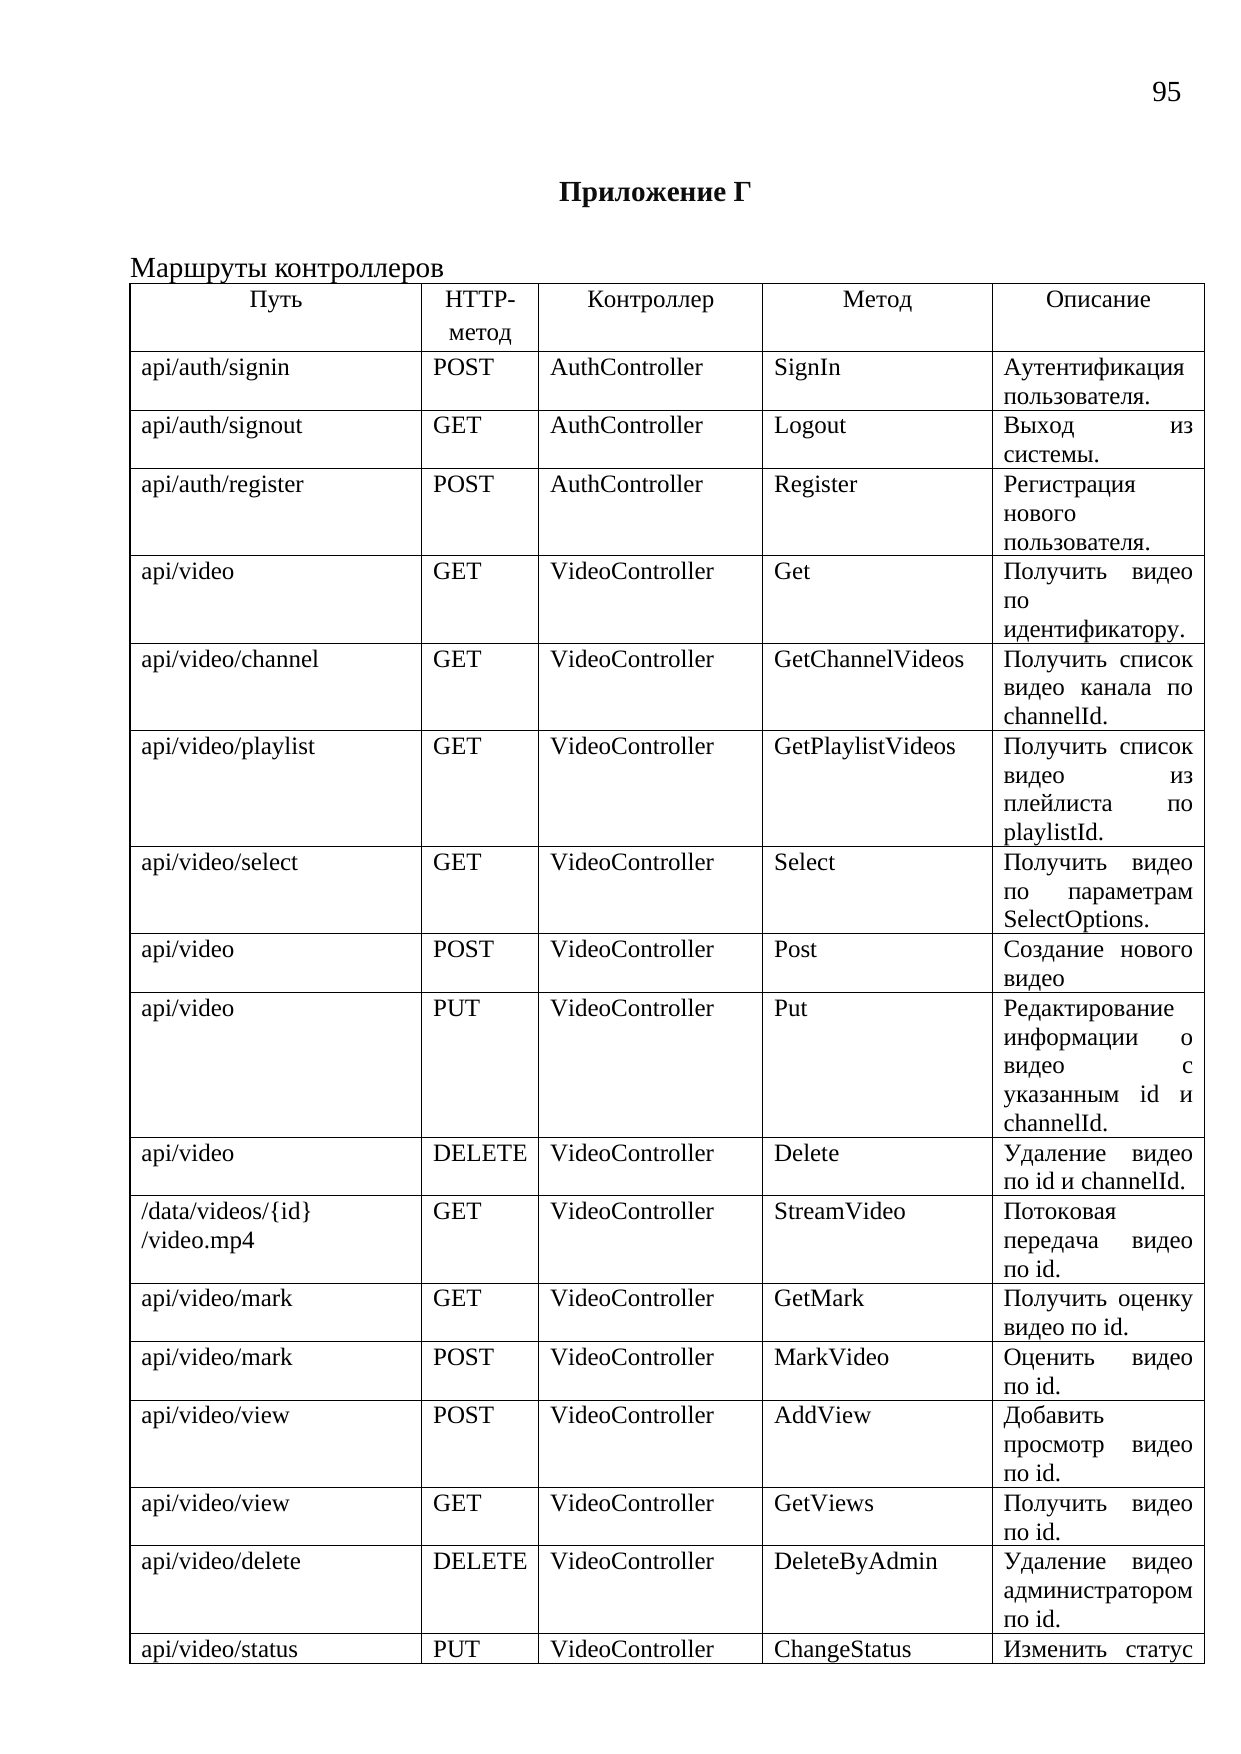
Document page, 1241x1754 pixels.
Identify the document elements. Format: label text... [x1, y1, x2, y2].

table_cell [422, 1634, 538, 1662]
table_cell GET [422, 411, 538, 468]
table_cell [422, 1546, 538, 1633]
table_cell VideoController [539, 993, 762, 1137]
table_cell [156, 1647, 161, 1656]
table_cell PUT [422, 993, 538, 1137]
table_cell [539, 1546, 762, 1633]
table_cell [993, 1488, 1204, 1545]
table_cell GET [422, 556, 538, 643]
table_cell VideoController [539, 556, 762, 643]
table_cell VideoController [539, 1138, 762, 1195]
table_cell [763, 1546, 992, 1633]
table_header Путь [131, 284, 421, 351]
text Приложение Г [130, 174, 1181, 207]
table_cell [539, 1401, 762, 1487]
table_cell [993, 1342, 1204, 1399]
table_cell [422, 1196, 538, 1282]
table_header HTTP-метод [422, 284, 538, 351]
table_header Описание [993, 284, 1204, 351]
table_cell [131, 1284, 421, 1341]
table_cell api/auth/register [131, 469, 421, 555]
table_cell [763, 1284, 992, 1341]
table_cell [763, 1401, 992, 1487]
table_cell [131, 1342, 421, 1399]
table_cell Получить видео по параметрам SelectOptions. [993, 847, 1204, 933]
table_cell POST [422, 469, 538, 555]
table_cell Delete [763, 1138, 992, 1195]
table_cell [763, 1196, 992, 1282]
table_cell api/video/channel [131, 644, 421, 730]
table_cell AuthController [539, 411, 762, 468]
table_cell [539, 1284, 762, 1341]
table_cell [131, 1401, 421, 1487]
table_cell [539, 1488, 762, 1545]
text Маршруты контроллеров [130, 250, 1181, 283]
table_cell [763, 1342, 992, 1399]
table_cell SignIn [763, 352, 992, 409]
table_cell Получить список видео из плейлиста по playlistId. [993, 731, 1204, 846]
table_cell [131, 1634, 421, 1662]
table_header Метод [763, 284, 992, 351]
table_cell VideoController [539, 847, 762, 933]
table_cell AuthController [539, 469, 762, 555]
table_cell Выход из системы. [993, 411, 1204, 468]
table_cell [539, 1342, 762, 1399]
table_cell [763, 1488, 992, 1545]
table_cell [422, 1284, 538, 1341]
table_cell api/video [131, 993, 421, 1137]
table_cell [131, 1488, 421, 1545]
table_cell Select [763, 847, 992, 933]
table_cell api/video/select [131, 847, 421, 933]
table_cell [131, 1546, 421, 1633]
table_cell api/video/playlist [131, 731, 421, 846]
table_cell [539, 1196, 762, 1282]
table_cell Аутентификация пользователя. [993, 352, 1204, 409]
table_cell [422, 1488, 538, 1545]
table_cell api/video [131, 934, 421, 992]
table_cell Создание нового видео [993, 934, 1204, 992]
table_cell GET [422, 847, 538, 933]
table_cell api/video [131, 1138, 421, 1195]
table_cell api/auth/signout [131, 411, 421, 468]
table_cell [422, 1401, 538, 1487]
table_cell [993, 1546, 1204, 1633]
table_cell Удаление видео по id и channelId. [993, 1138, 1204, 1195]
table_cell Get [763, 556, 992, 643]
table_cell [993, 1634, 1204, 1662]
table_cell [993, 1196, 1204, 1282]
table_cell Редактирование информации о видео с указанным id и channelId. [993, 993, 1204, 1137]
table_cell Put [763, 993, 992, 1137]
table_cell Post [763, 934, 992, 992]
table_cell VideoController [539, 644, 762, 730]
table_header Контроллер [539, 284, 762, 351]
table_cell Получить список видео канала по channelId. [993, 644, 1204, 730]
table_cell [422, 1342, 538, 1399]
table_cell DELETE [422, 1138, 538, 1195]
table_cell /data/videos/{id} /video.mp4 [131, 1196, 421, 1282]
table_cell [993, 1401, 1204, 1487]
table_cell Регистрация нового пользователя. [993, 469, 1204, 555]
table_cell VideoController [539, 731, 762, 846]
table_cell GET [422, 644, 538, 730]
table_cell Logout [763, 411, 992, 468]
table_cell api/auth/signin [131, 352, 421, 409]
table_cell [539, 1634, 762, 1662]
table_cell POST [422, 934, 538, 992]
table_cell VideoController [539, 934, 762, 992]
table_cell Получить видео по идентификатору. [993, 556, 1204, 643]
table_cell POST [422, 352, 538, 409]
table_cell AuthController [539, 352, 762, 409]
table_cell GET [422, 731, 538, 846]
table_cell GetPlaylistVideos [763, 731, 992, 846]
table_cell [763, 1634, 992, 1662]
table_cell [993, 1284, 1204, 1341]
table_cell GetChannelVideos [763, 644, 992, 730]
table_cell Register [763, 469, 992, 555]
table_cell api/video [131, 556, 421, 643]
